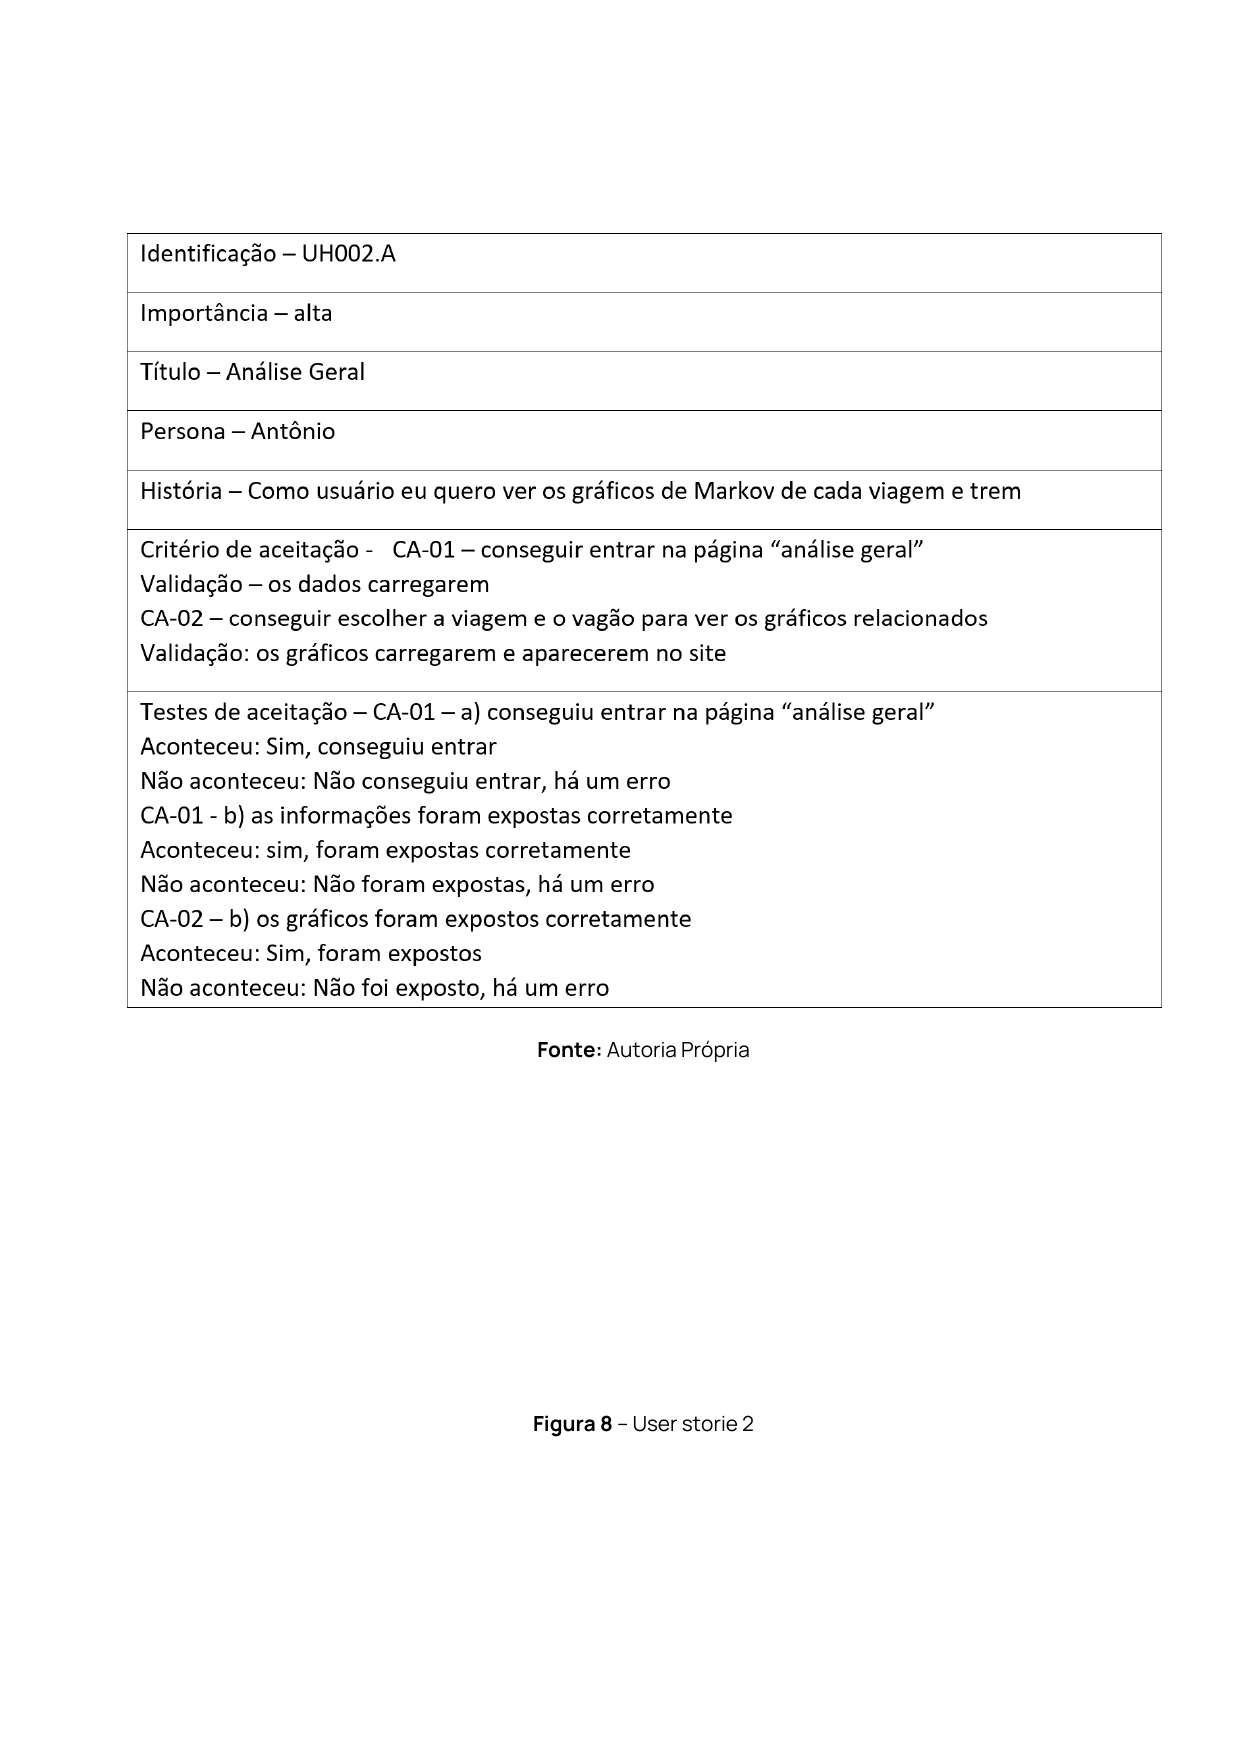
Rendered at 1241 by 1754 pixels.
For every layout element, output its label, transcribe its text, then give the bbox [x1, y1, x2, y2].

text Figura 8 – User storie 2 [121, 1407, 1165, 1438]
picture [121, 227, 1165, 1011]
text Fonte: Autoria Própria [121, 1033, 1165, 1064]
